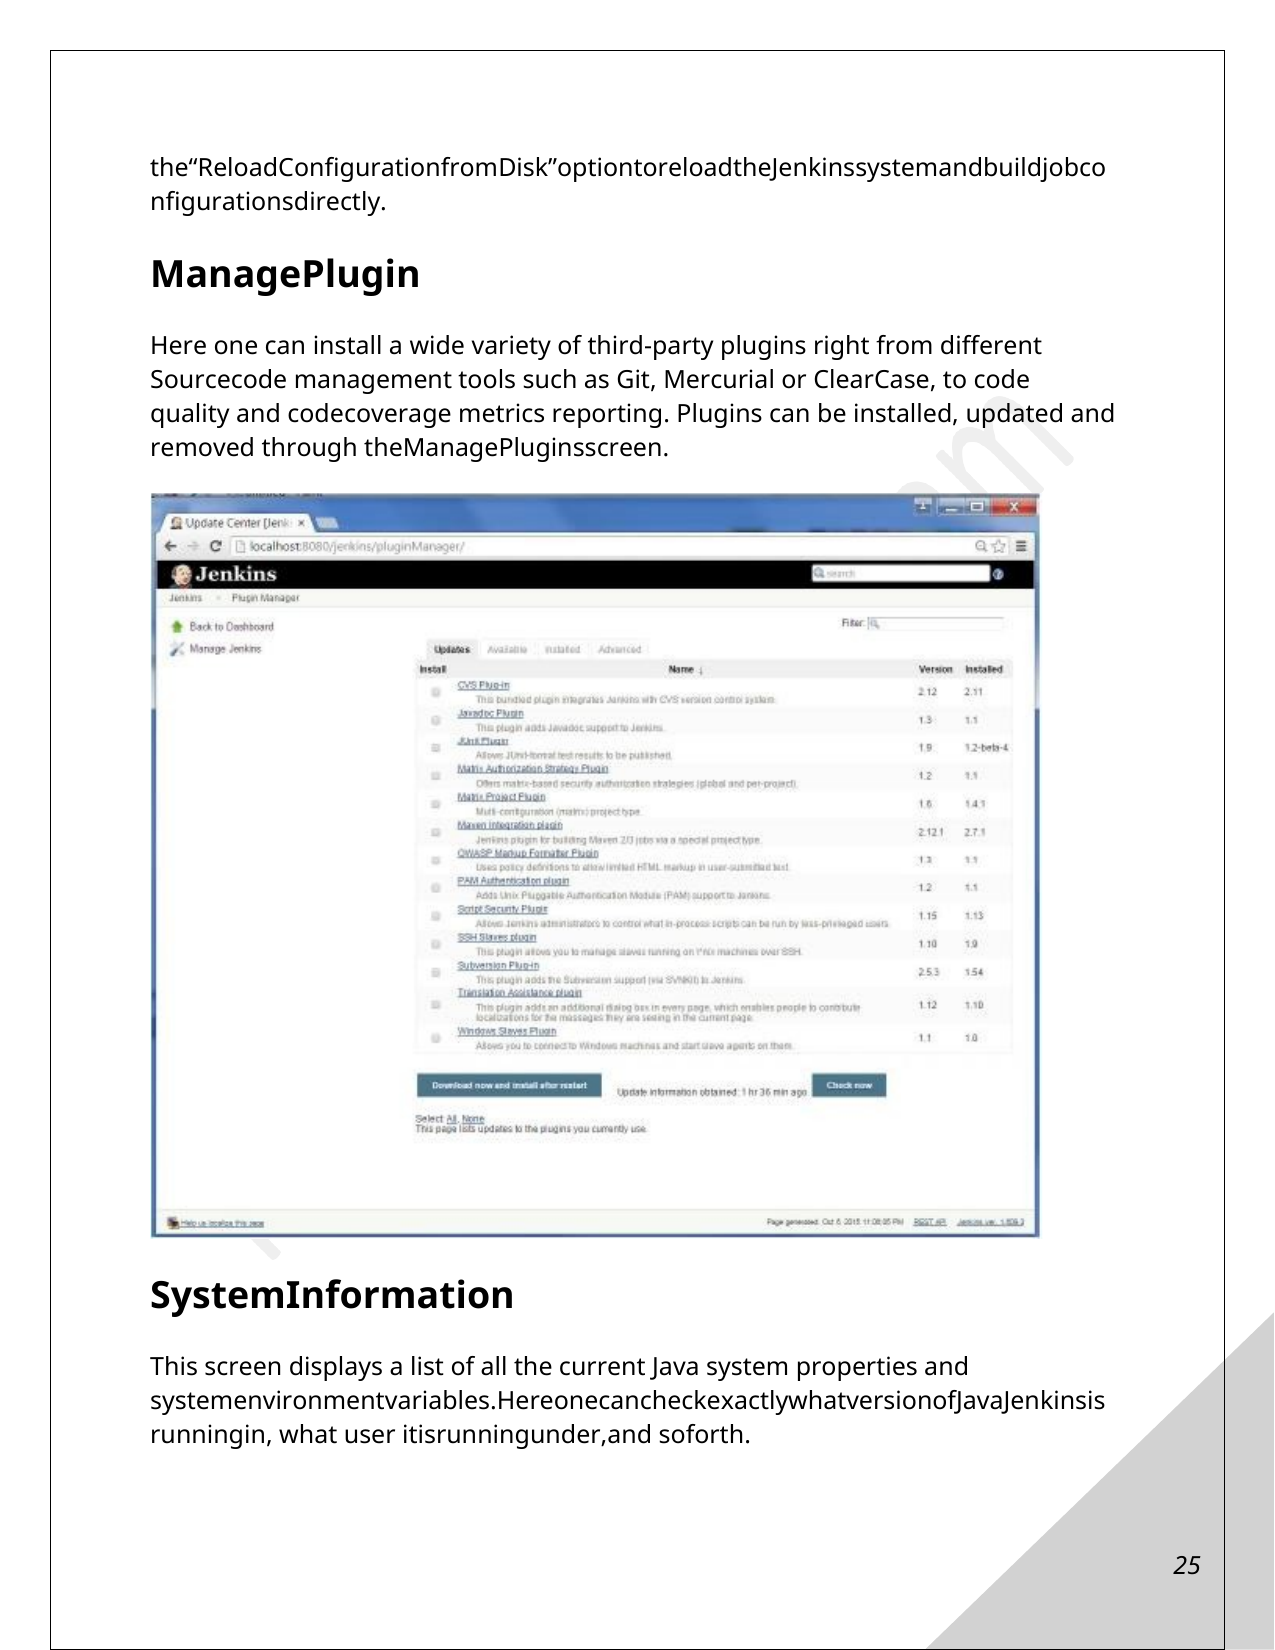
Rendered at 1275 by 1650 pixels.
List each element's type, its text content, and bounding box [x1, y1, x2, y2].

subtitle ManagePlugin [150, 247, 1214, 298]
text This screen displays a list of all the current Java system properties and systemenvironmentvariables.HereonecancheckexactlywhatversionofJavaJenkinsisrunningin, what user itisrunningunder,and soforth. [150, 1349, 1111, 1451]
text Here one can install a wide variety of third-party plugins right from different Sourcecode management tools such as Git, Mercurial or ClearCase, to code quality and codecoverage metrics reporting. Plugins can be installed, updated and removed through theManagePluginsscreen. [150, 327, 1116, 463]
text the“ReloadConfigurationfromDisk”optiontoreloadtheJenkinssystemandbuildjobconfigurationsdirectly. [150, 150, 1111, 218]
text 25 [139, 1548, 1201, 1582]
picture [150, 463, 1074, 1239]
